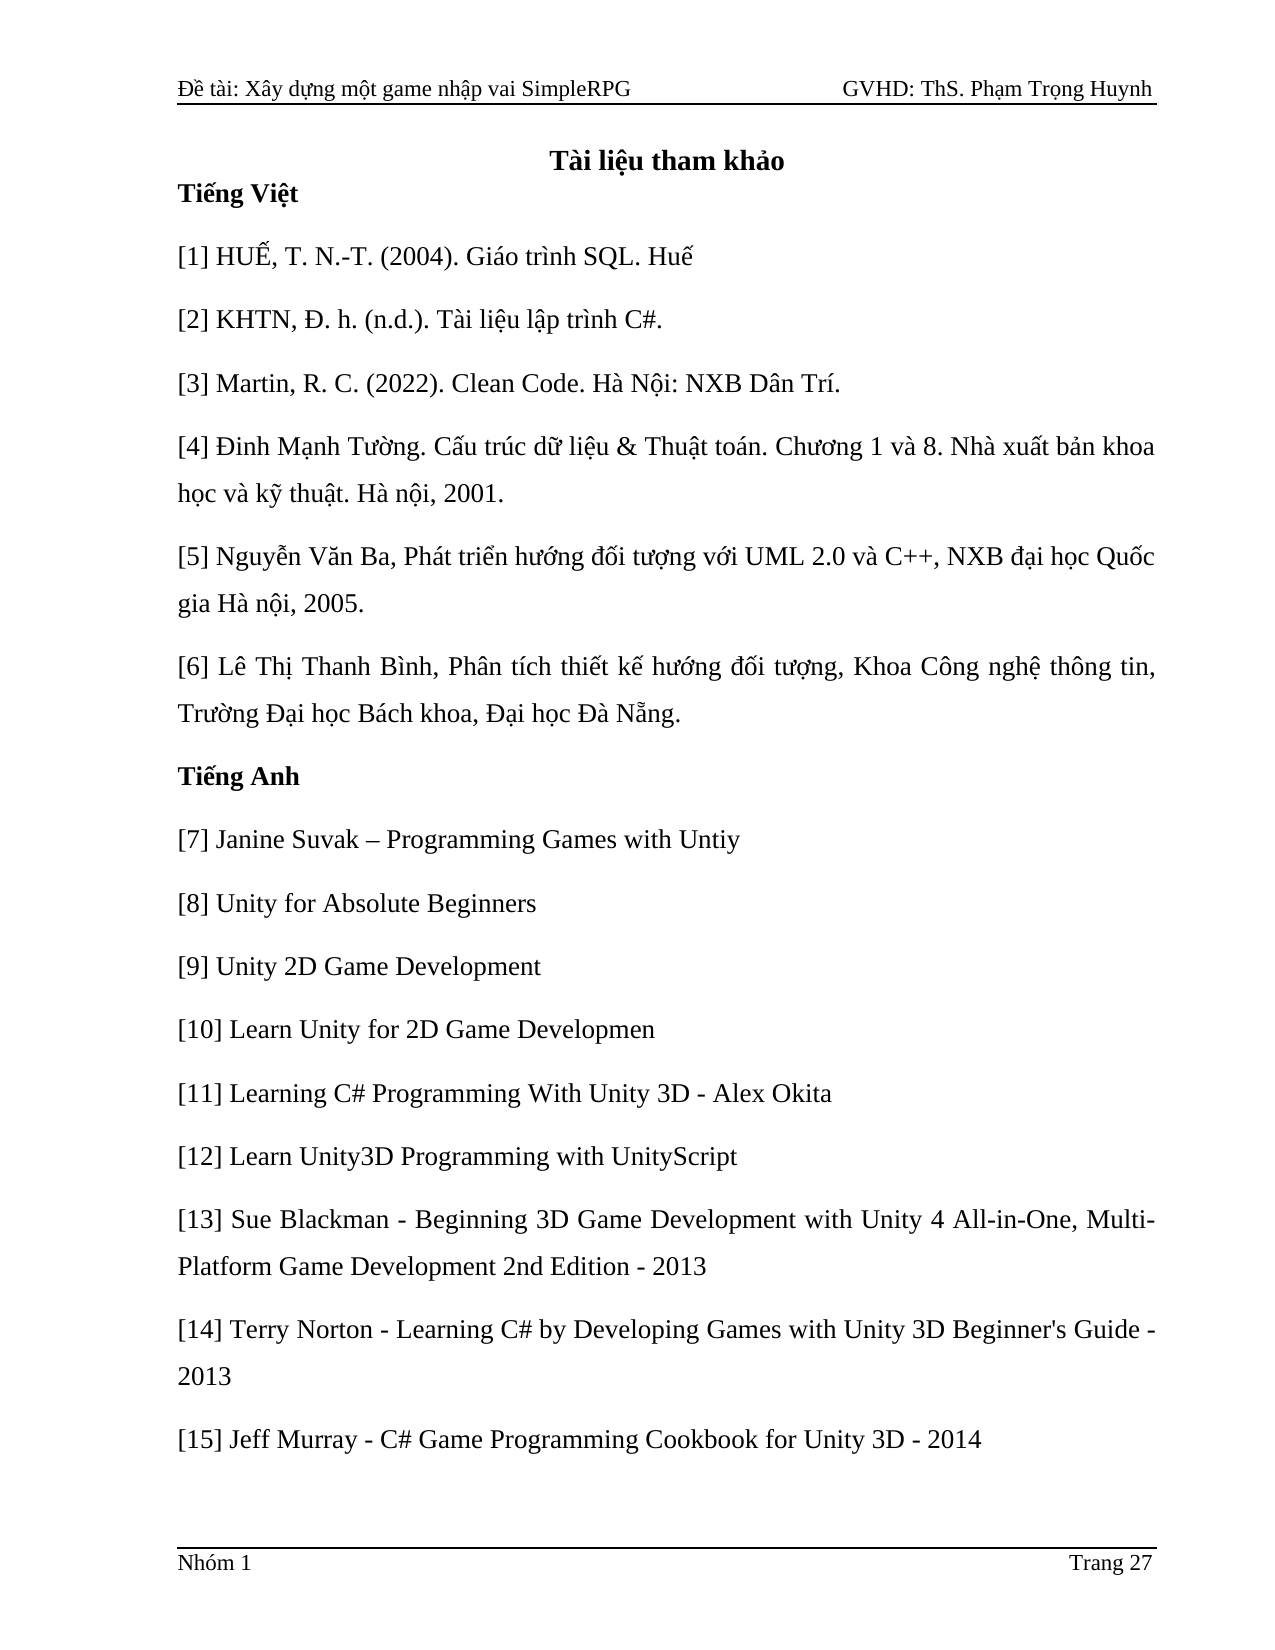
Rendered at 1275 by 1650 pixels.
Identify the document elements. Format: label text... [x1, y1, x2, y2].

text [7] Janine Suvak – Programming Games with Untiy [177, 823, 1157, 854]
text [8] Unity for Absolute Beginners [177, 887, 1157, 918]
text [3] Martin, R. C. (2022). Clean Code. Hà Nội: NXB Dân Trí. [177, 367, 1157, 398]
text [2] KHTN, Đ. h. (n.d.). Tài liệu lập trình C#. [177, 303, 1157, 334]
subtitle Tài liệu tham khảo [177, 143, 1157, 177]
text [10] Learn Unity for 2D Game Developmen [177, 1013, 1157, 1044]
text [4] Đinh Mạnh Tường. Cấu trúc dữ liệu & Thuật toán. Chương 1 và 8. Nhà xuất bản khoa học và kỹ thuật. Hà nội, 2001. [177, 430, 1157, 508]
text [13] Sue Blackman - Beginning 3D Game Development with Unity 4 All-in-One, Multi-Platform Game Development 2nd Edition - 2013 [177, 1203, 1157, 1281]
text [11] Learning C# Programming With Unity 3D - Alex Okita [177, 1077, 1157, 1108]
text [6] Lê Thị Thanh Bình, Phân tích thiết kế hướng đối tượng, Khoa Công nghệ thông tin, Trường Đại học Bách khoa, Đại học Đà Nẵng. [177, 650, 1157, 728]
text [14] Terry Norton - Learning C# by Developing Games with Unity 3D Beginner's Guide - 2013 [177, 1313, 1157, 1391]
text [5] Nguyễn Văn Ba, Phát triển hướng đối tượng với UML 2.0 và C++, NXB đại học Quốc gia Hà nội, 2005. [177, 540, 1157, 618]
text Tiếng Anh [177, 760, 1157, 791]
text Tiếng Việt [177, 177, 1157, 208]
text [9] Unity 2D Game Development [177, 950, 1157, 981]
text [15] Jeff Murray - C# Game Programming Cookbook for Unity 3D - 2014 [177, 1423, 1157, 1454]
text [1] HUẾ, T. N.-T. (2004). Giáo trình SQL. Huế [177, 240, 1157, 271]
text [12] Learn Unity3D Programming with UnityScript [177, 1140, 1157, 1171]
